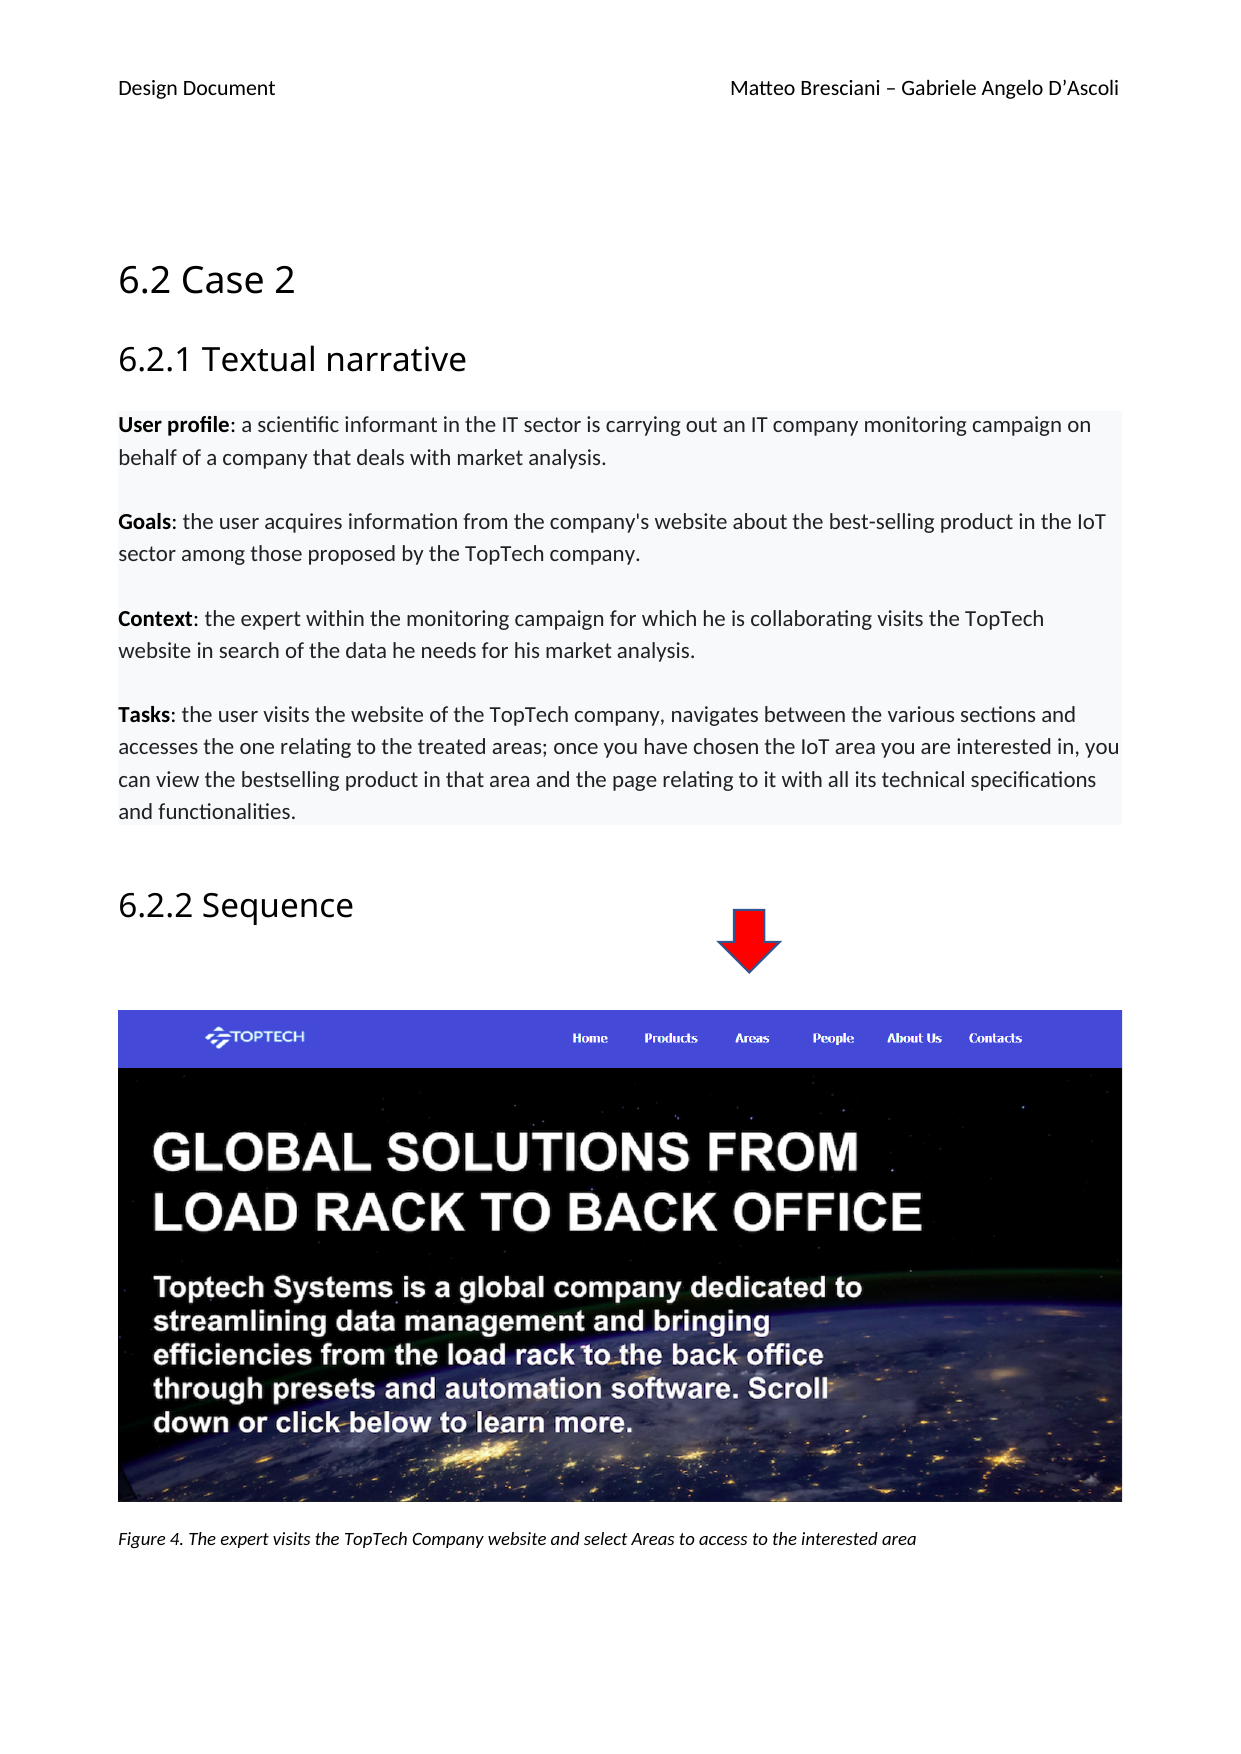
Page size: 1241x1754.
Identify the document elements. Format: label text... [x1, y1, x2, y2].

text 6.2 Case 2 [118, 253, 1122, 304]
text Figure 4. The expert visits the TopTech Company website and select Areas to access to the interested area [118, 1528, 1122, 1551]
text 6.2.1 Textual narrative [118, 335, 1122, 381]
text 6.2.2 Sequence [118, 882, 1122, 927]
text Tasks: the user visits the website of the TopTech company, navigates between the various sections and accesses the one relating to the treated areas; once you have chosen the IoT area you are interested in, you can view the bestselling product in that area and the page relating to it with all its technical specifications and functionalities. [118, 700, 1122, 825]
text Context: the expert within the monitoring campaign for which he is collaborating visits the TopTech website in search of the data he needs for his market analysis. [118, 604, 1122, 664]
text User profile: a scientific informant in the IT sector is carrying out an IT company monitoring campaign on behalf of a company that deals with market analysis. [118, 411, 1122, 471]
text Goals: the user acquires information from the company's website about the best-selling product in the IoT sector among those proposed by the TopTech company. [118, 507, 1122, 567]
picture [118, 1010, 1123, 1502]
